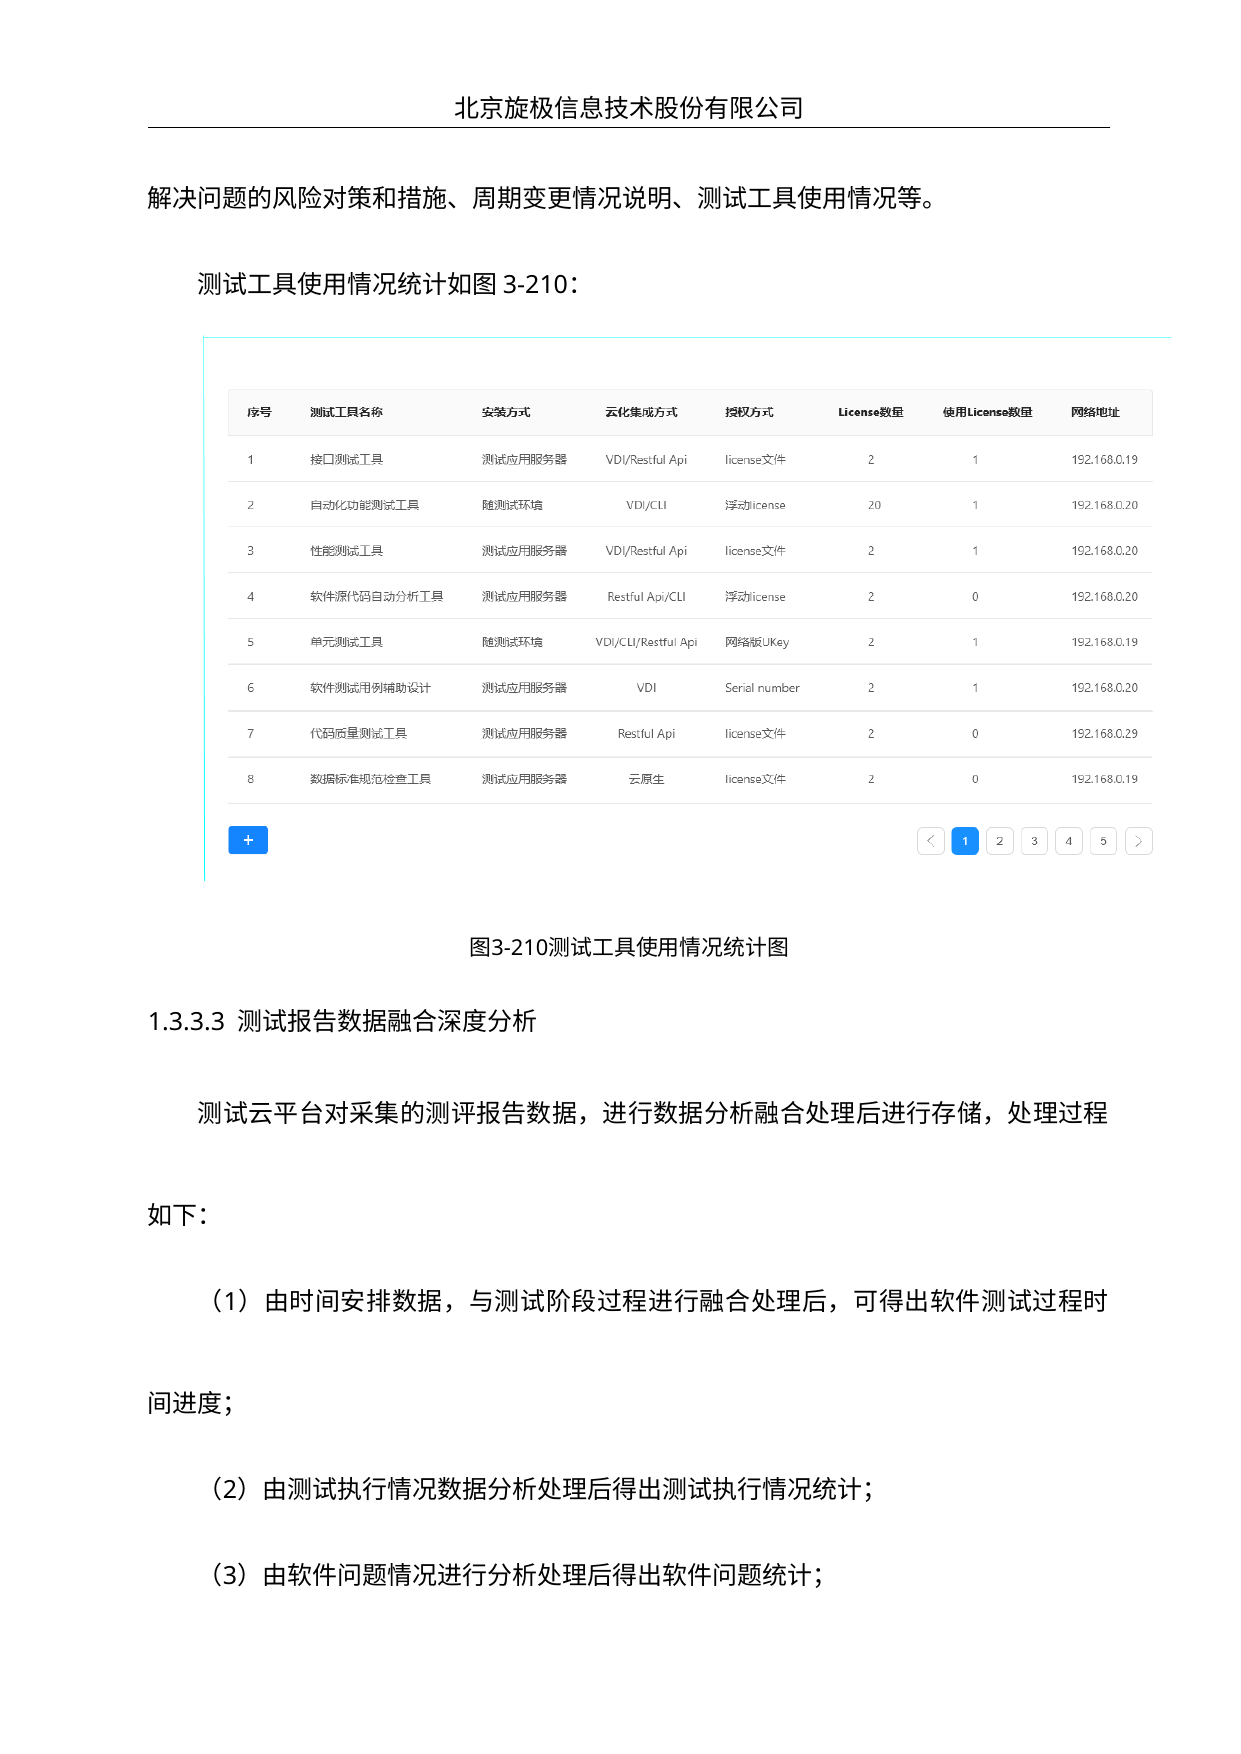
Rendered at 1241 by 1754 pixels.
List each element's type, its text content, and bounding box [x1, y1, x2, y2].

text （2）由测试执行情况数据分析处理后得出测试执行情况统计； [148, 1453, 1110, 1521]
text 测试工具使用情况统计如图3-210： [148, 249, 1110, 317]
subtitle 测试报告数据融合深度分析 [148, 985, 1110, 1053]
text （3）由软件问题情况进行分析处理后得出软件问题统计； [148, 1539, 1110, 1607]
text 测试云平台对采集的测评报告数据，进行数据分析融合处理后进行存储，处理过程如下： [148, 1077, 1110, 1247]
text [148, 163, 1110, 231]
text （1）由时间安排数据，与测试阶段过程进行融合处理后，可得出软件测试过程时间进度； [148, 1265, 1110, 1435]
text 图3-210测试工具使用情况统计图 [148, 929, 1110, 963]
picture [197, 335, 1172, 881]
